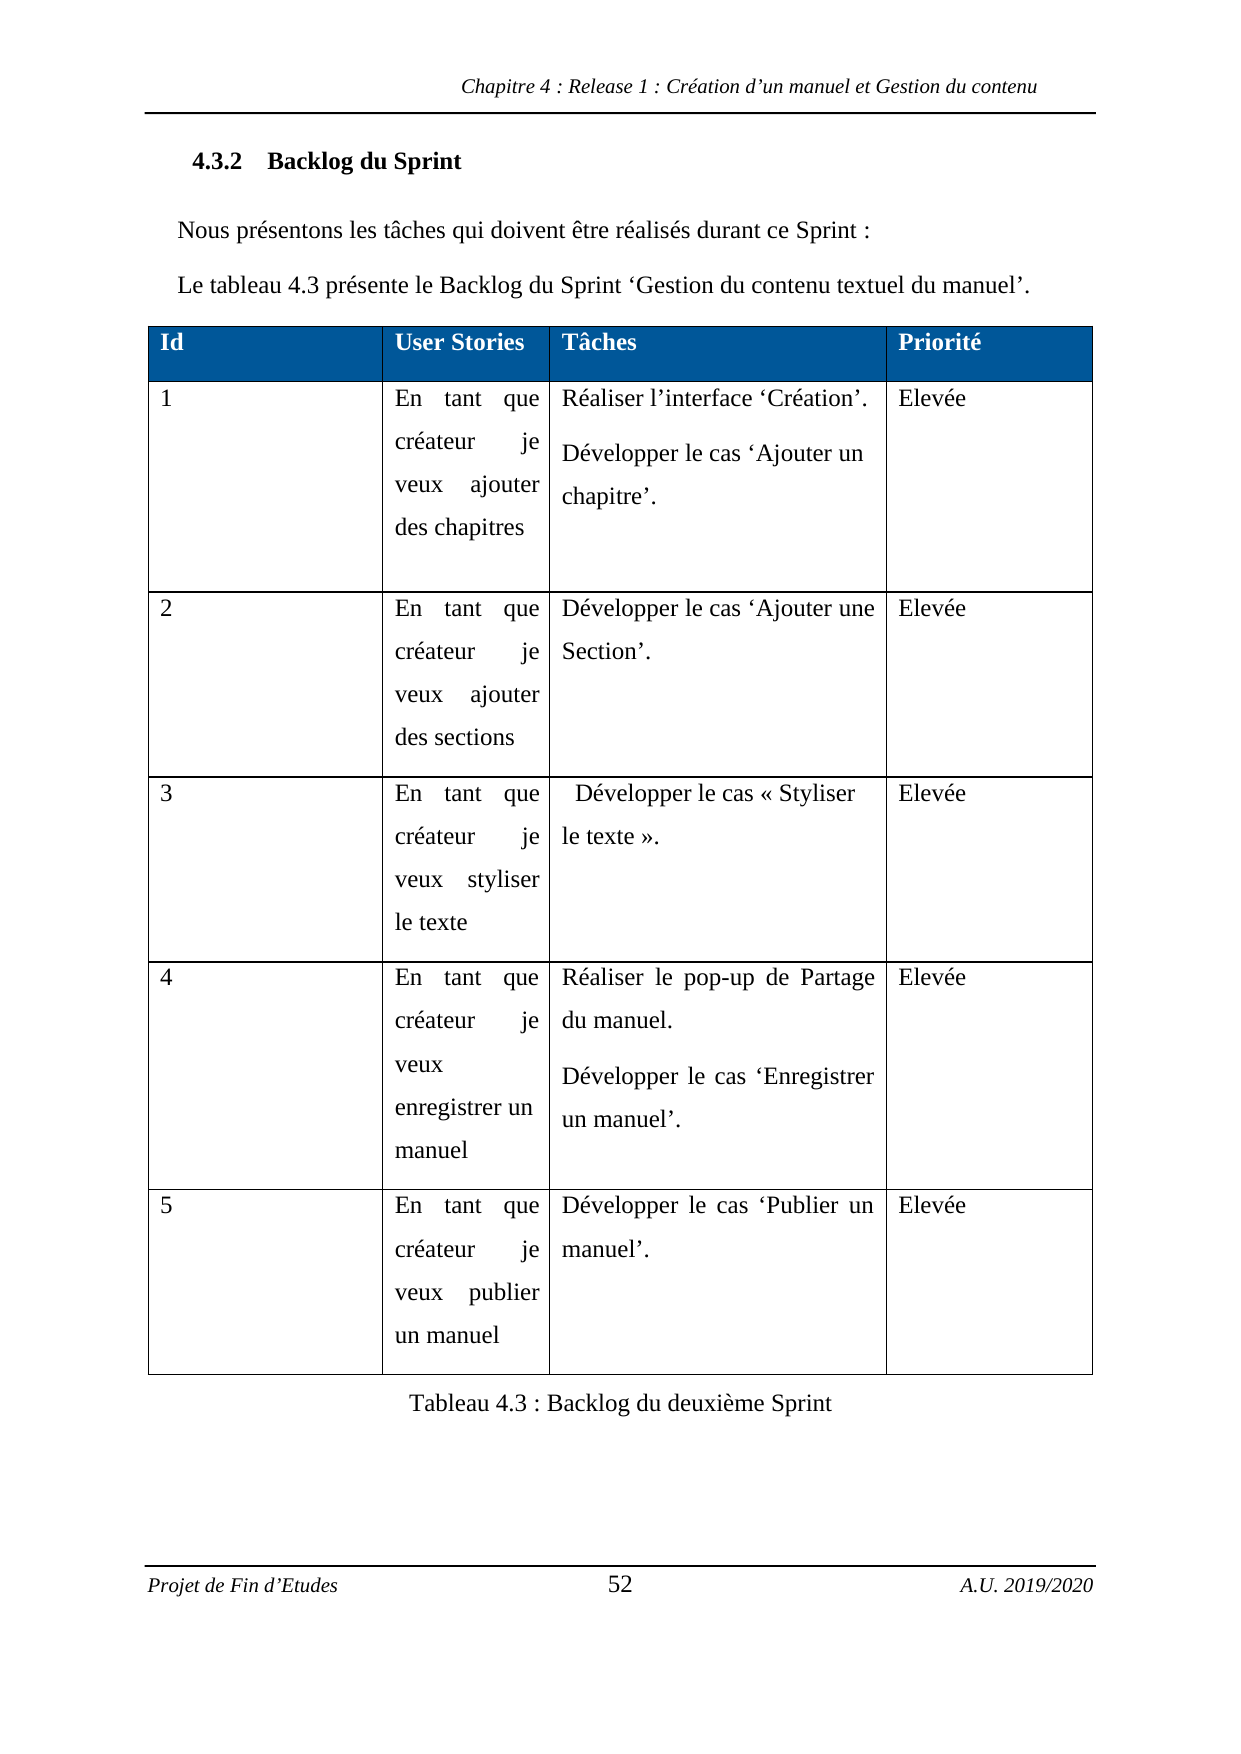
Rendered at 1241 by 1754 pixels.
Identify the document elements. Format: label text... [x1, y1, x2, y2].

table_cell En tant que créateur je veux ajouter des chapitres [383, 382, 549, 591]
table_header Id [149, 327, 382, 381]
table_cell 1 [149, 382, 382, 591]
table_header User Stories [383, 327, 549, 381]
text Tableau 4.3 : Backlog du deuxième Sprint [228, 1388, 1012, 1417]
table_cell Réaliser le pop-up de Partage du manuel. Développer le cas ‘Enregistrer un manuel’. [550, 963, 886, 1189]
table_cell En tant que créateur je veux styliser le texte [383, 778, 549, 961]
table_cell Elevée [887, 778, 1092, 961]
table_header Priorité [887, 327, 1092, 381]
text Le tableau 4.3 présente le Backlog du Sprint ‘Gestion du contenu textuel du manuel’. [177, 270, 1221, 299]
subtitle Backlog du Sprint [192, 146, 1221, 175]
table_cell Elevée [887, 593, 1092, 776]
table_cell En tant que créateur je veux publier un manuel [383, 1190, 549, 1374]
table_cell 2 [149, 593, 382, 776]
table_header Tâches [550, 327, 886, 381]
table_cell Développer le cas ‘Publier un manuel’. [550, 1190, 886, 1374]
table_cell Elevée [887, 382, 1092, 591]
table_cell Développer le cas ‘Ajouter une Section’. [550, 593, 886, 776]
text Nous présentons les tâches qui doivent être réalisés durant ce Sprint : [177, 215, 1221, 243]
table_cell Elevée [887, 963, 1092, 1189]
table_cell En tant que créateur je veux enregistrer un manuel [383, 963, 549, 1189]
table_cell Réaliser l’interface ‘Création’. Développer le cas ‘Ajouter un chapitre’. [550, 382, 886, 591]
table_cell 3 [149, 778, 382, 961]
table_cell 4 [149, 963, 382, 1189]
table_cell Développer le cas « Styliser le texte ». [550, 778, 886, 961]
table_cell Elevée [887, 1190, 1092, 1374]
table_cell 5 [149, 1190, 382, 1374]
table_cell En tant que créateur je veux ajouter des sections [383, 593, 549, 776]
